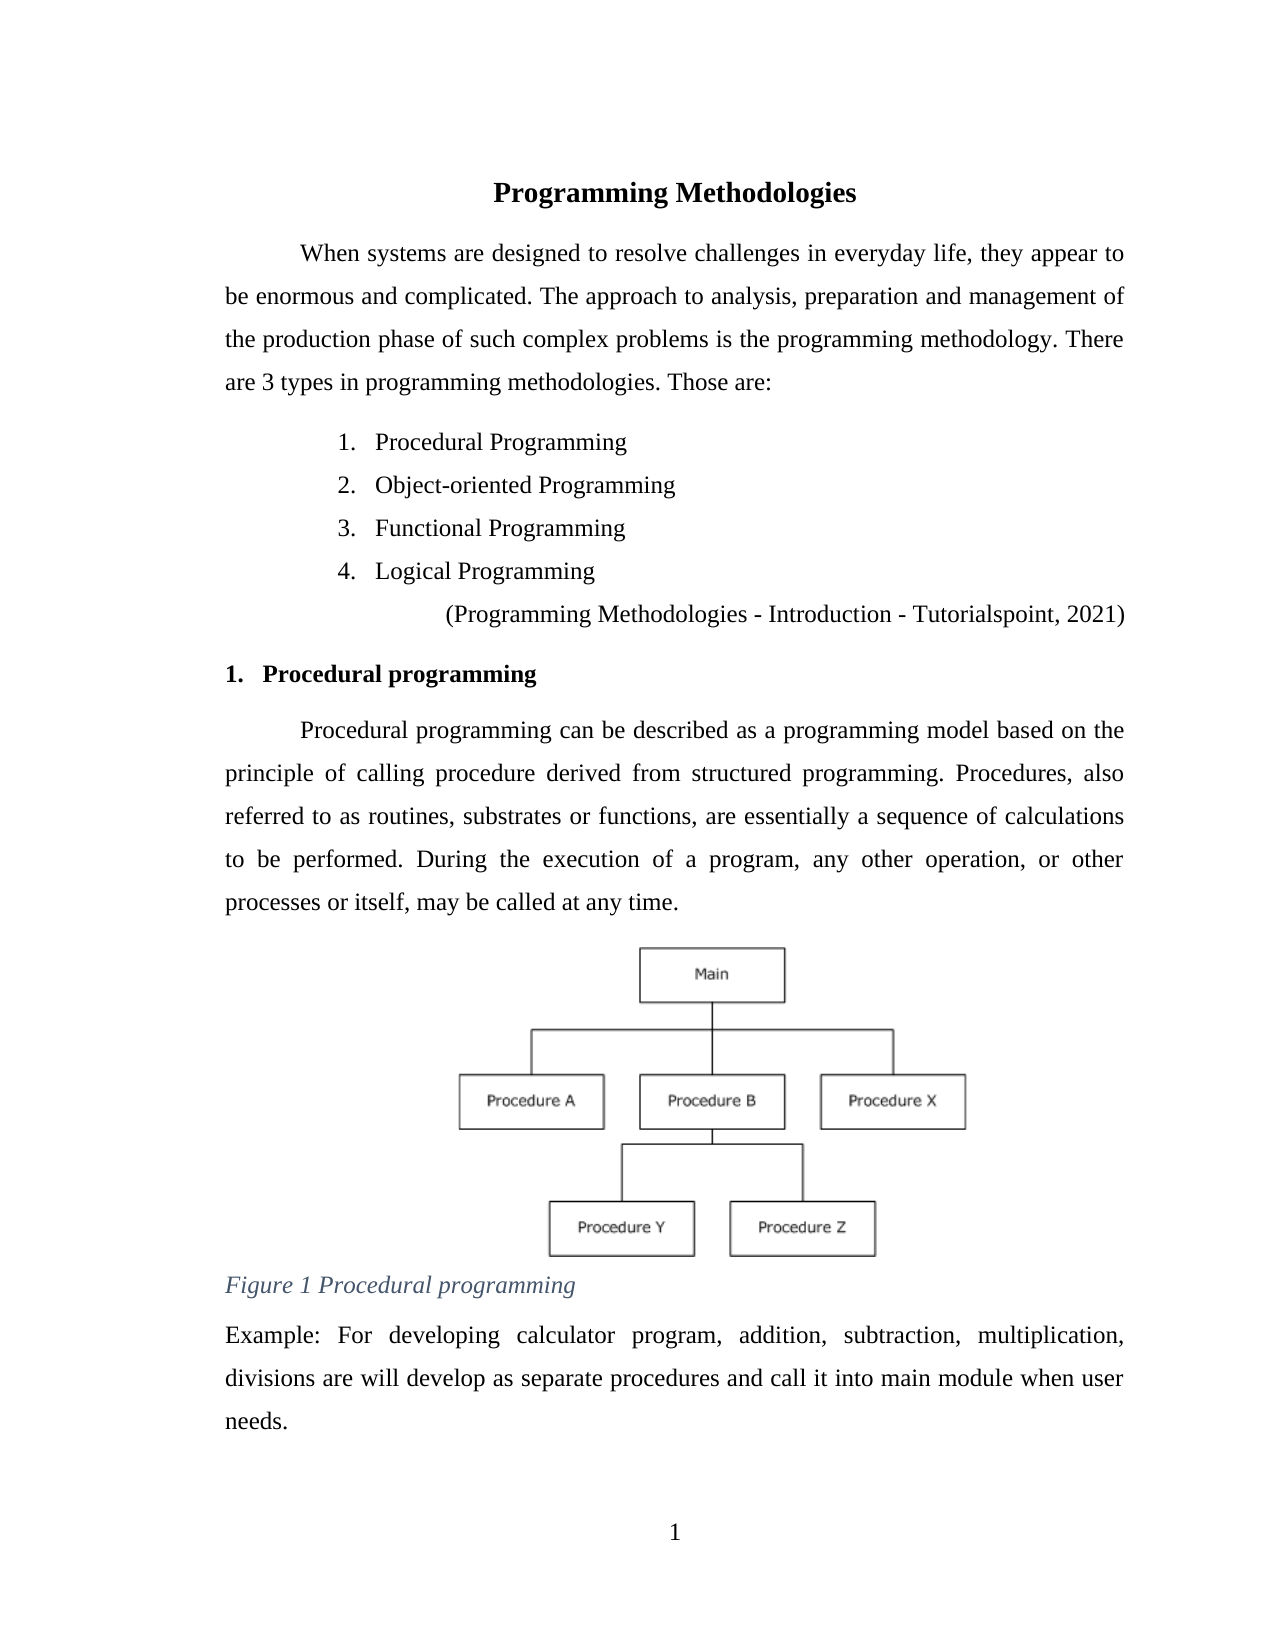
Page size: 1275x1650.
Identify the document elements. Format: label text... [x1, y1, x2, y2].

subtitle Procedural programming [225, 659, 1125, 688]
picture [458, 947, 967, 1257]
list Procedural Programming [337, 427, 1125, 456]
list Object-oriented Programming [337, 470, 1125, 499]
list Functional Programming [337, 513, 1125, 542]
subtitle Programming Methodologies [225, 175, 1125, 208]
list Logical Programming [337, 556, 1125, 585]
text Figure 1 Procedural programming [225, 1271, 1125, 1299]
text When systems are designed to resolve challenges in everyday life, they appear to be enormous and complicated. The approach to analysis, preparation and management of the production phase of such complex problems is the programming methodology. There are 3 types in programming methodologies. Those are: [225, 238, 1125, 396]
list (Programming Methodologies - Introduction - Tutorialspoint, 2021) [375, 599, 1125, 628]
text Example: For developing calculator program, addition, subtraction, multiplication, divisions are will develop as separate procedures and call it into main module when user needs. [225, 1320, 1125, 1435]
text Procedural programming can be described as a programming model based on the principle of calling procedure derived from structured programming. Procedures, also referred to as routines, substrates or functions, are essentially a sequence of calculations to be performed. During the execution of a program, any other operation, or other processes or itself, may be called at any time. [225, 715, 1125, 916]
